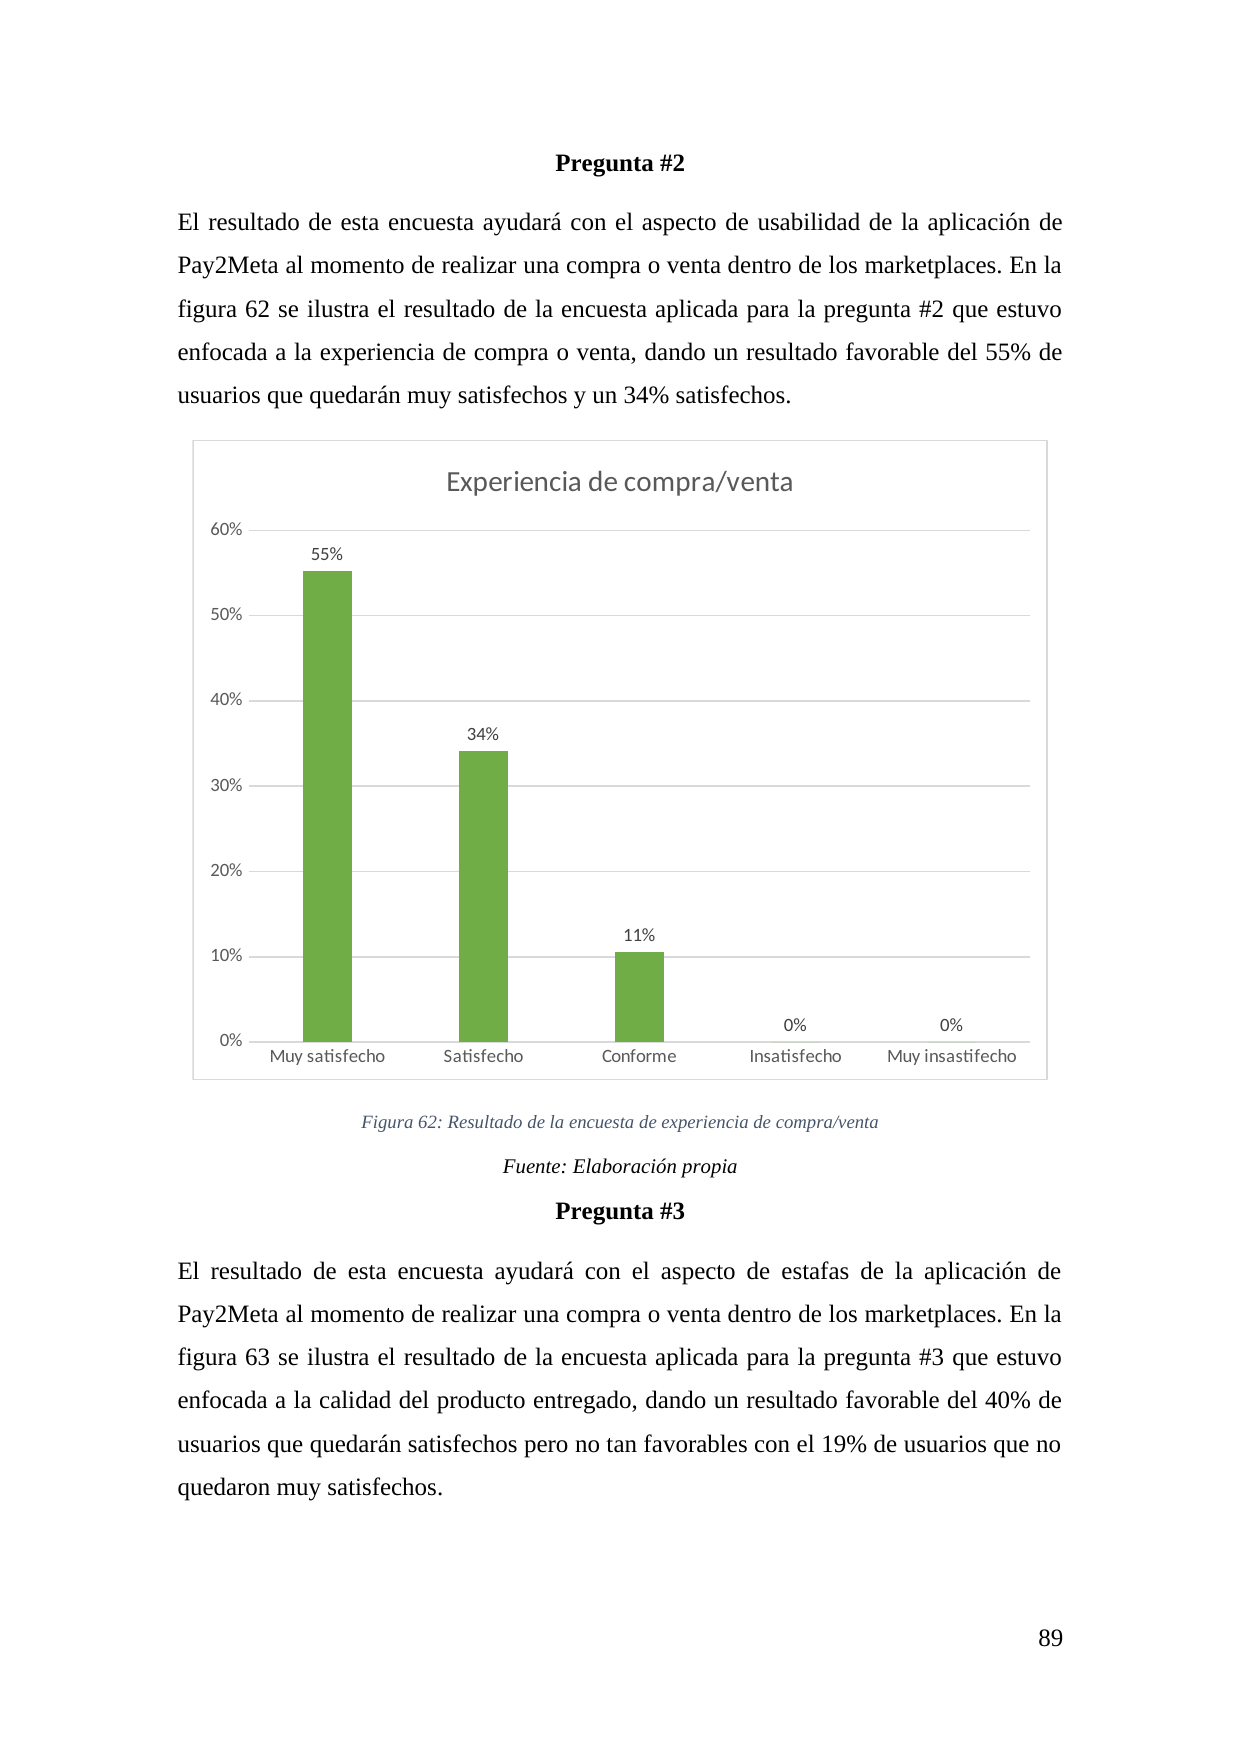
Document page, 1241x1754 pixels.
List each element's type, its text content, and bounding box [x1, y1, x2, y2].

text Pregunta #2 [177, 148, 1063, 176]
text Fuente: Elaboración propia [177, 1154, 1063, 1178]
text El resultado de esta encuesta ayudará con el aspecto de estafas de la aplicación de Pay2Meta al momento de realizar una compra o venta dentro de los marketplaces. En la figura 63 se ilustra el resultado de la encuesta aplicada para la pregunta #3 que estuvo enfocada a la calidad del producto entregado, dando un resultado favorable del 40% de usuarios que quedarán satisfechos pero no tan favorables con el 19% de usuarios que no quedaron muy satisfechos. [177, 1256, 1063, 1501]
text El resultado de esta encuesta ayudará con el aspecto de usabilidad de la aplicación de Pay2Meta al momento de realizar una compra o venta dentro de los marketplaces. En la figura 62 se ilustra el resultado de la encuesta aplicada para la pregunta #2 que estuvo enfocada a la experiencia de compra o venta, dando un resultado favorable del 55% de usuarios que quedarán muy satisfechos y un 34% satisfechos. [177, 207, 1063, 409]
text Pregunta #3 [177, 1196, 1063, 1225]
